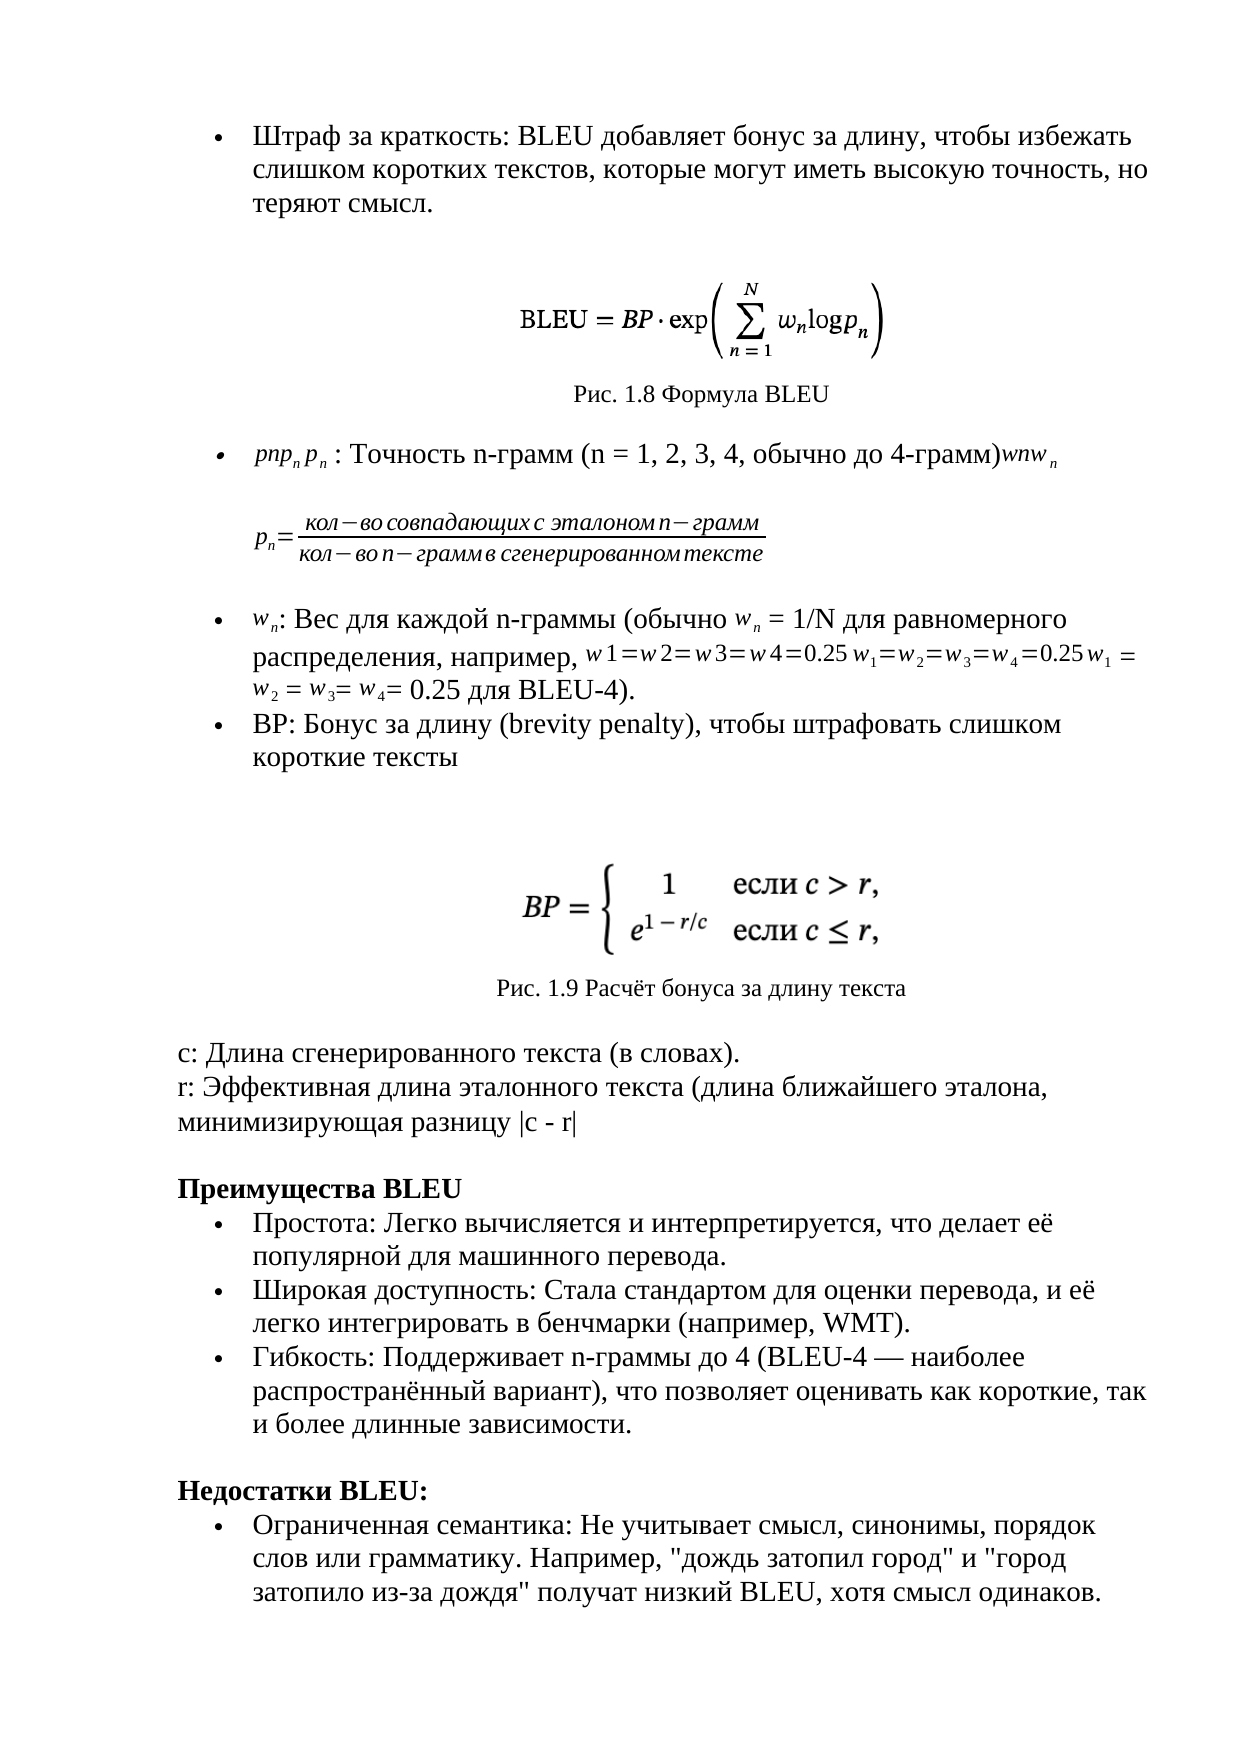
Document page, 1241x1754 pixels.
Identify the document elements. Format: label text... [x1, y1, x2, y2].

text Рис. 1.9 Расчёт бонуса за длину текста [177, 973, 1152, 1002]
text rrr: Эффективная длина эталонного текста (длина ближайшего эталона, минимизирующая разницу ∣c−r∣|c - r||c - r| [177, 1069, 1152, 1138]
text ccc: Длина сгенерированного текста (в словах). [177, 1036, 1152, 1069]
list Ограниченная семантика: Не учитывает смысл, синонимы, порядок слов или грамматику. Например, "дождь затопил город" и "город затопило из-за дождя" получат низкий BLEU, хотя смысл одинаков. [215, 1507, 1152, 1607]
picture [502, 840, 901, 974]
list Гибкость: Поддерживает n-граммы до 4 (BLEU-4 — наиболее распространённый вариант), что позволяет оценивать как короткие, так и более длинные зависимости. [215, 1339, 1152, 1440]
list Широкая доступность: Стала стандартом для оценки перевода, и её легко интегрировать в бенчмарки (например, WMT). [215, 1272, 1152, 1339]
list : Вес для каждой n-граммы (обычно wn=1/Nw_n = 1/N = 1/N для равномерного распределения, например, = = = = 0.25 для BLEU-4). [215, 601, 1152, 706]
list Простота: Легко вычисляется и интерпретируется, что делает её популярной для машинного перевода. [215, 1205, 1152, 1272]
text Рис. 1.8 Формула BLEU [177, 379, 1152, 408]
picture [509, 252, 894, 380]
list : Точность n-грамм (n = 1, 2, 3, 4, обычно до 4-грамм) [215, 437, 1152, 475]
list Штраф за краткость: BLEU добавляет бонус за длину, чтобы избежать слишком коротких текстов, которые могут иметь высокую точность, но теряют смысл. [215, 118, 1152, 219]
text Недостатки BLEU: [177, 1473, 1152, 1507]
text Преимущества BLEU [177, 1171, 1152, 1205]
list BPBPBP: Бонус за длину (brevity penalty), чтобы штрафовать слишком короткие тексты [215, 706, 1152, 773]
